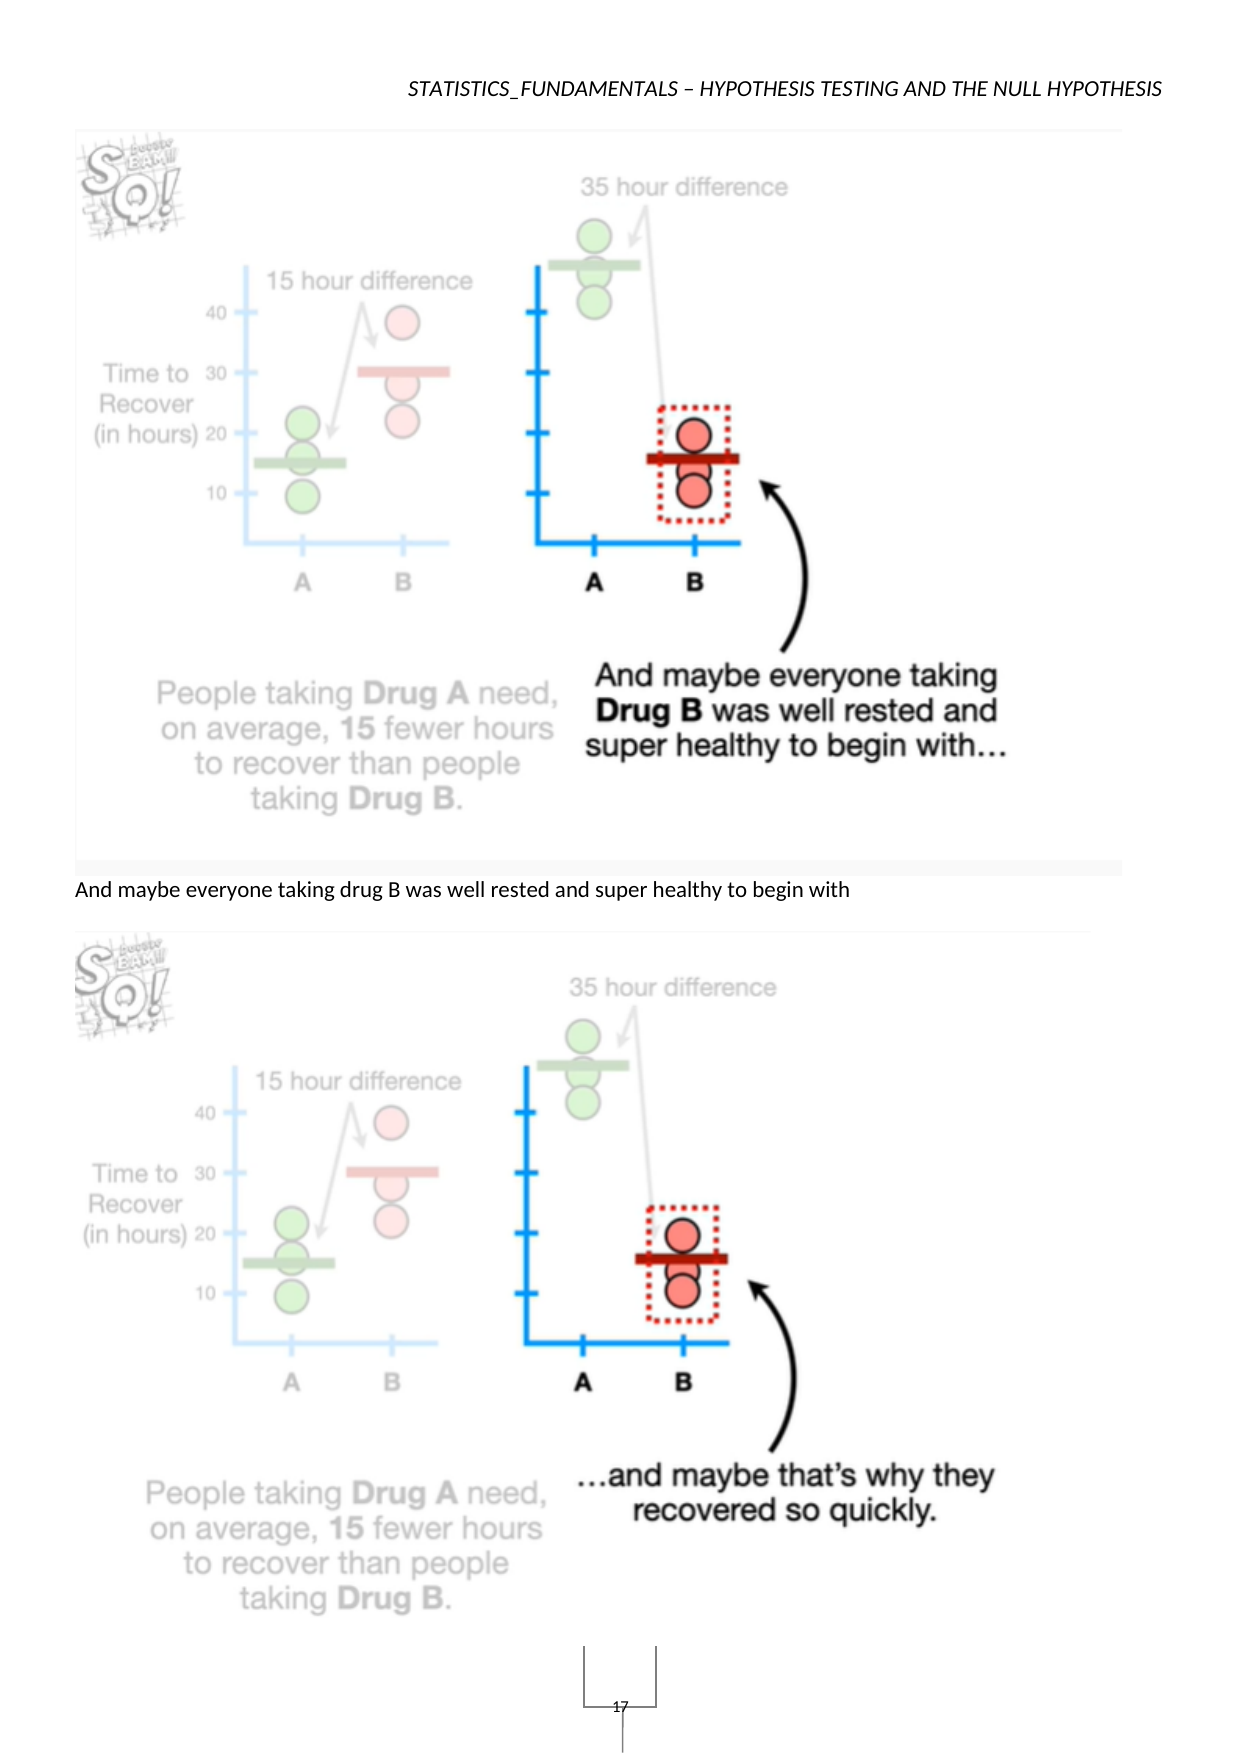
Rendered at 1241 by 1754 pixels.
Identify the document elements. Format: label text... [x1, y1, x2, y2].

text And maybe everyone taking drug B was well rested and super healthy to begin with [75, 875, 1165, 903]
picture [75, 931, 1091, 1646]
picture [75, 129, 1123, 876]
